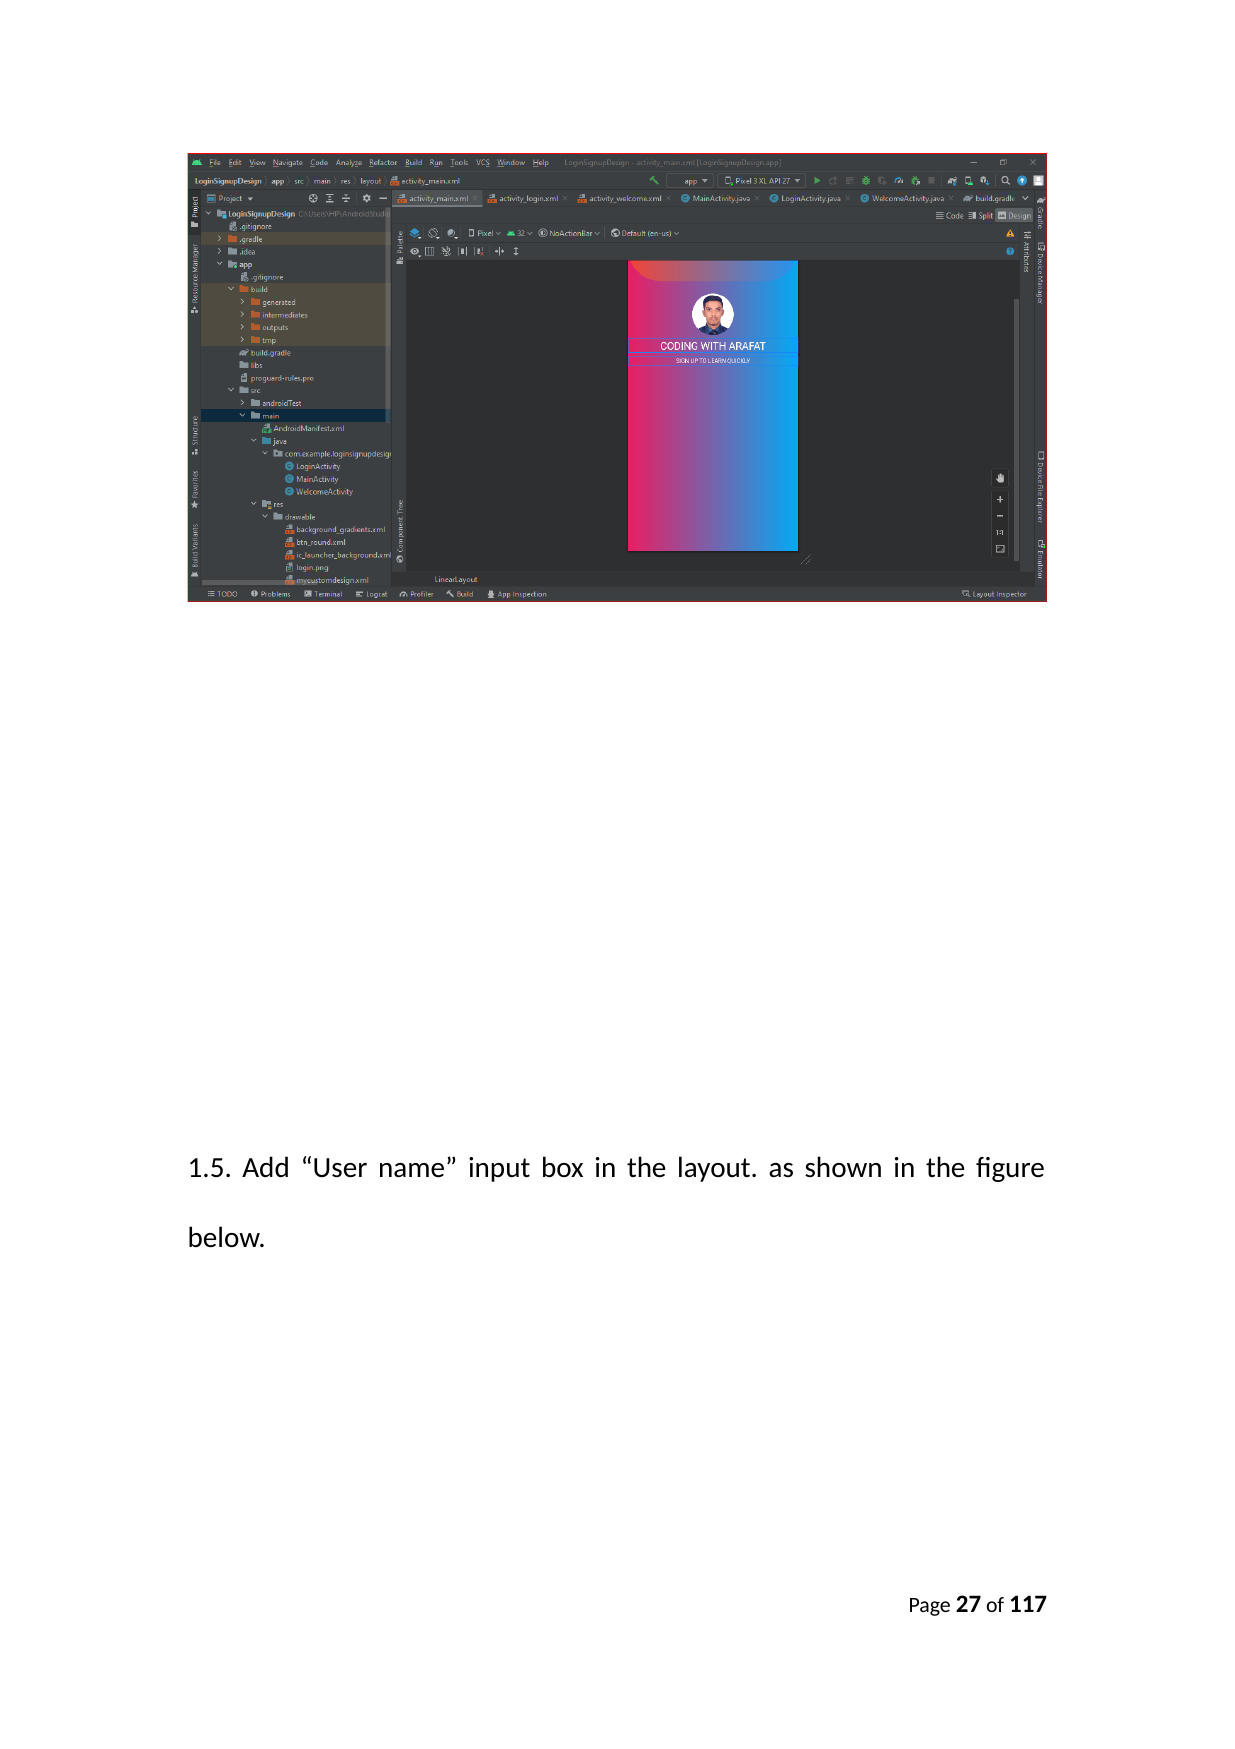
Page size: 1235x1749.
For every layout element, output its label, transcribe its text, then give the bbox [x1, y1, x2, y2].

picture [187, 153, 1047, 602]
text 1.5. Add “User name” input box in the layout. as shown in the figure below. [187, 1134, 1047, 1269]
